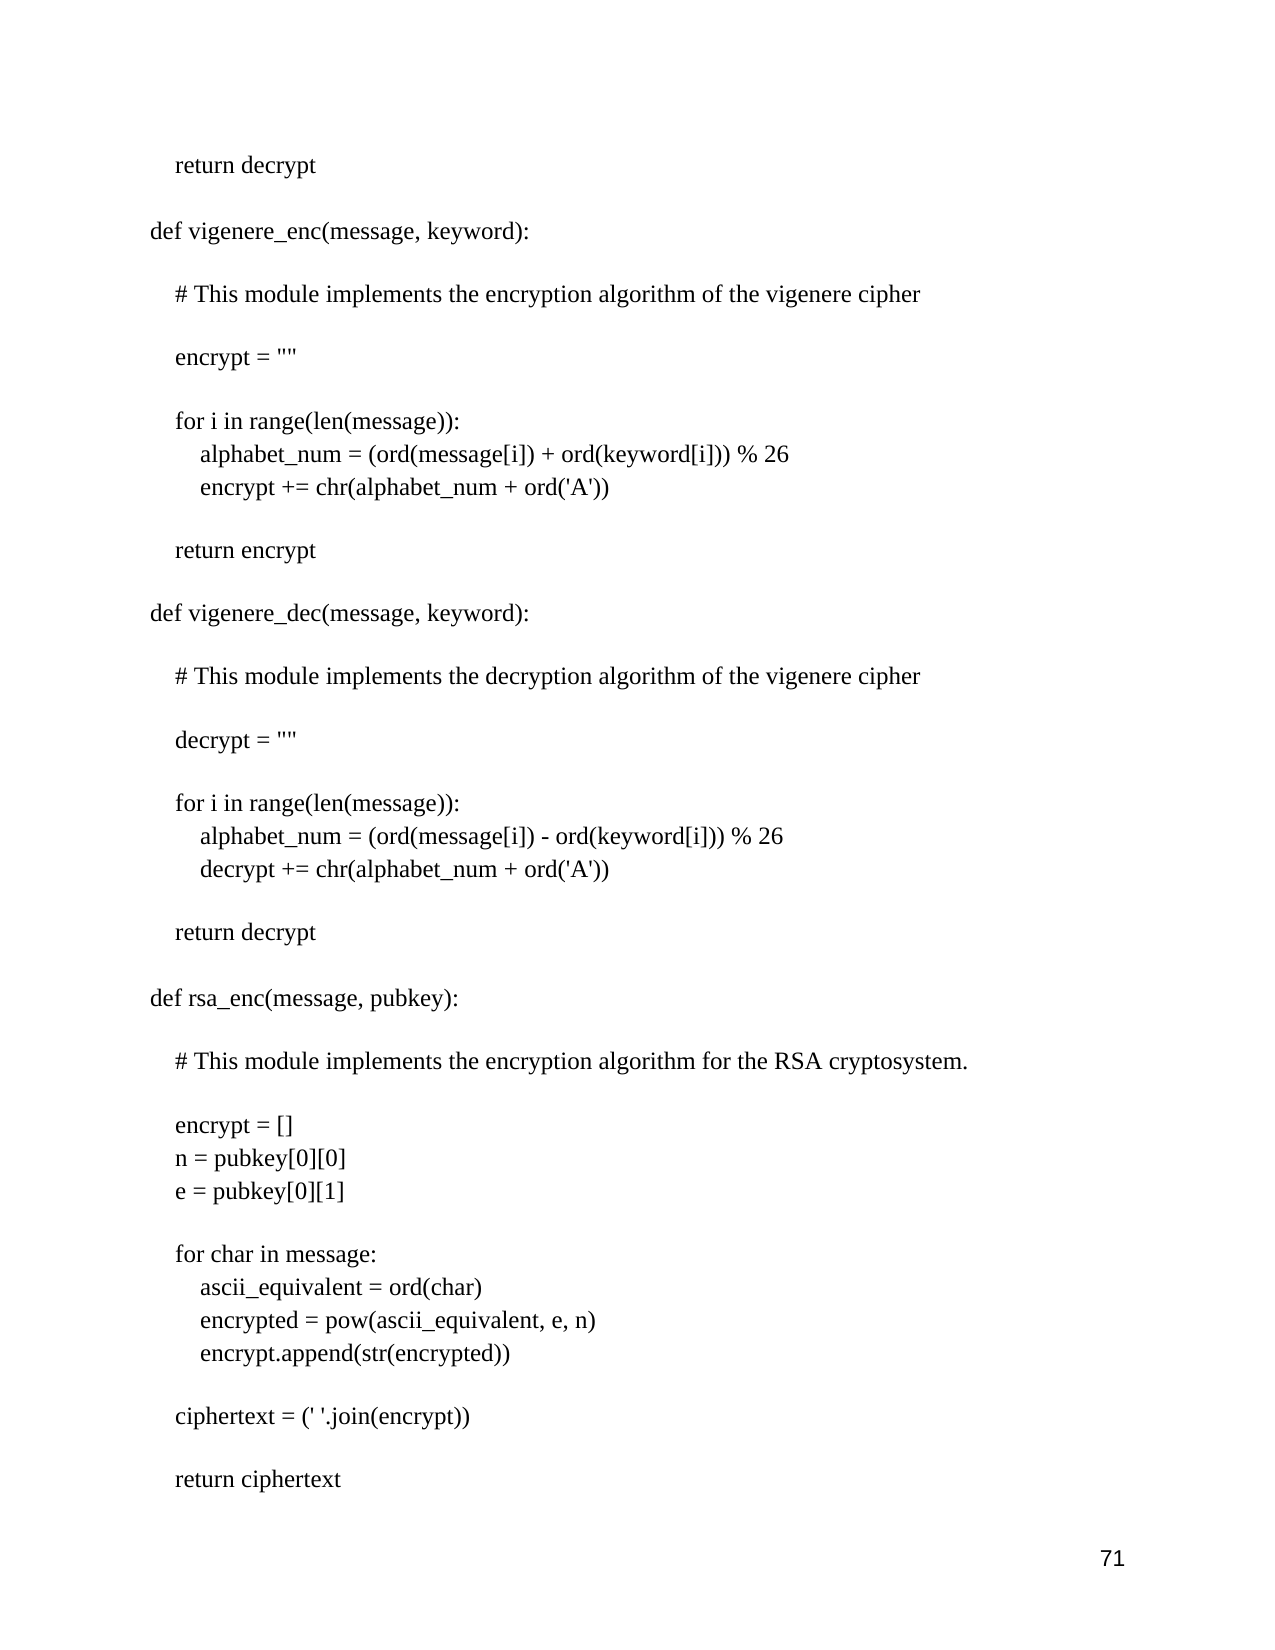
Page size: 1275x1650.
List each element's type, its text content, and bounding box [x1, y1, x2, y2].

text encrypt.append(str(encrypted)) [150, 1338, 1125, 1367]
text return decrypt [150, 150, 1125, 179]
text n = pubkey[0][0] [150, 1143, 1125, 1171]
text # This module implements the decryption algorithm of the vigenere cipher [150, 661, 1125, 690]
text return encrypt [150, 535, 1125, 564]
text for i in range(len(message)): [150, 788, 1125, 817]
text def rsa_enc(message, pubkey): [150, 983, 1125, 1012]
text encrypt = [] [150, 1110, 1125, 1138]
text decrypt = "" [150, 725, 1125, 753]
text return decrypt [150, 917, 1125, 946]
text encrypt += chr(alphabet_num + ord('A')) [150, 472, 1125, 501]
text # This module implements the encryption algorithm of the vigenere cipher [150, 279, 1125, 308]
text # This module implements the encryption algorithm for the RSA cryptosystem. [150, 1046, 1125, 1075]
text def vigenere_dec(message, keyword): [150, 598, 1125, 627]
text alphabet_num = (ord(message[i]) + ord(keyword[i])) % 26 [150, 439, 1125, 467]
text return ciphertext [150, 1464, 1125, 1493]
text for char in message: [150, 1239, 1125, 1268]
text alphabet_num = (ord(message[i]) - ord(keyword[i])) % 26 [150, 821, 1125, 850]
text ascii_equivalent = ord(char) [150, 1272, 1125, 1301]
text decrypt += chr(alphabet_num + ord('A')) [150, 854, 1125, 883]
text encrypted = pow(ascii_equivalent, e, n) [150, 1305, 1125, 1334]
text for i in range(len(message)): [150, 406, 1125, 434]
text ciphertext = (' '.join(encrypt)) [150, 1401, 1125, 1430]
text e = pubkey[0][1] [150, 1176, 1125, 1204]
text def vigenere_enc(message, keyword): [150, 216, 1125, 245]
text encrypt = "" [150, 342, 1125, 371]
